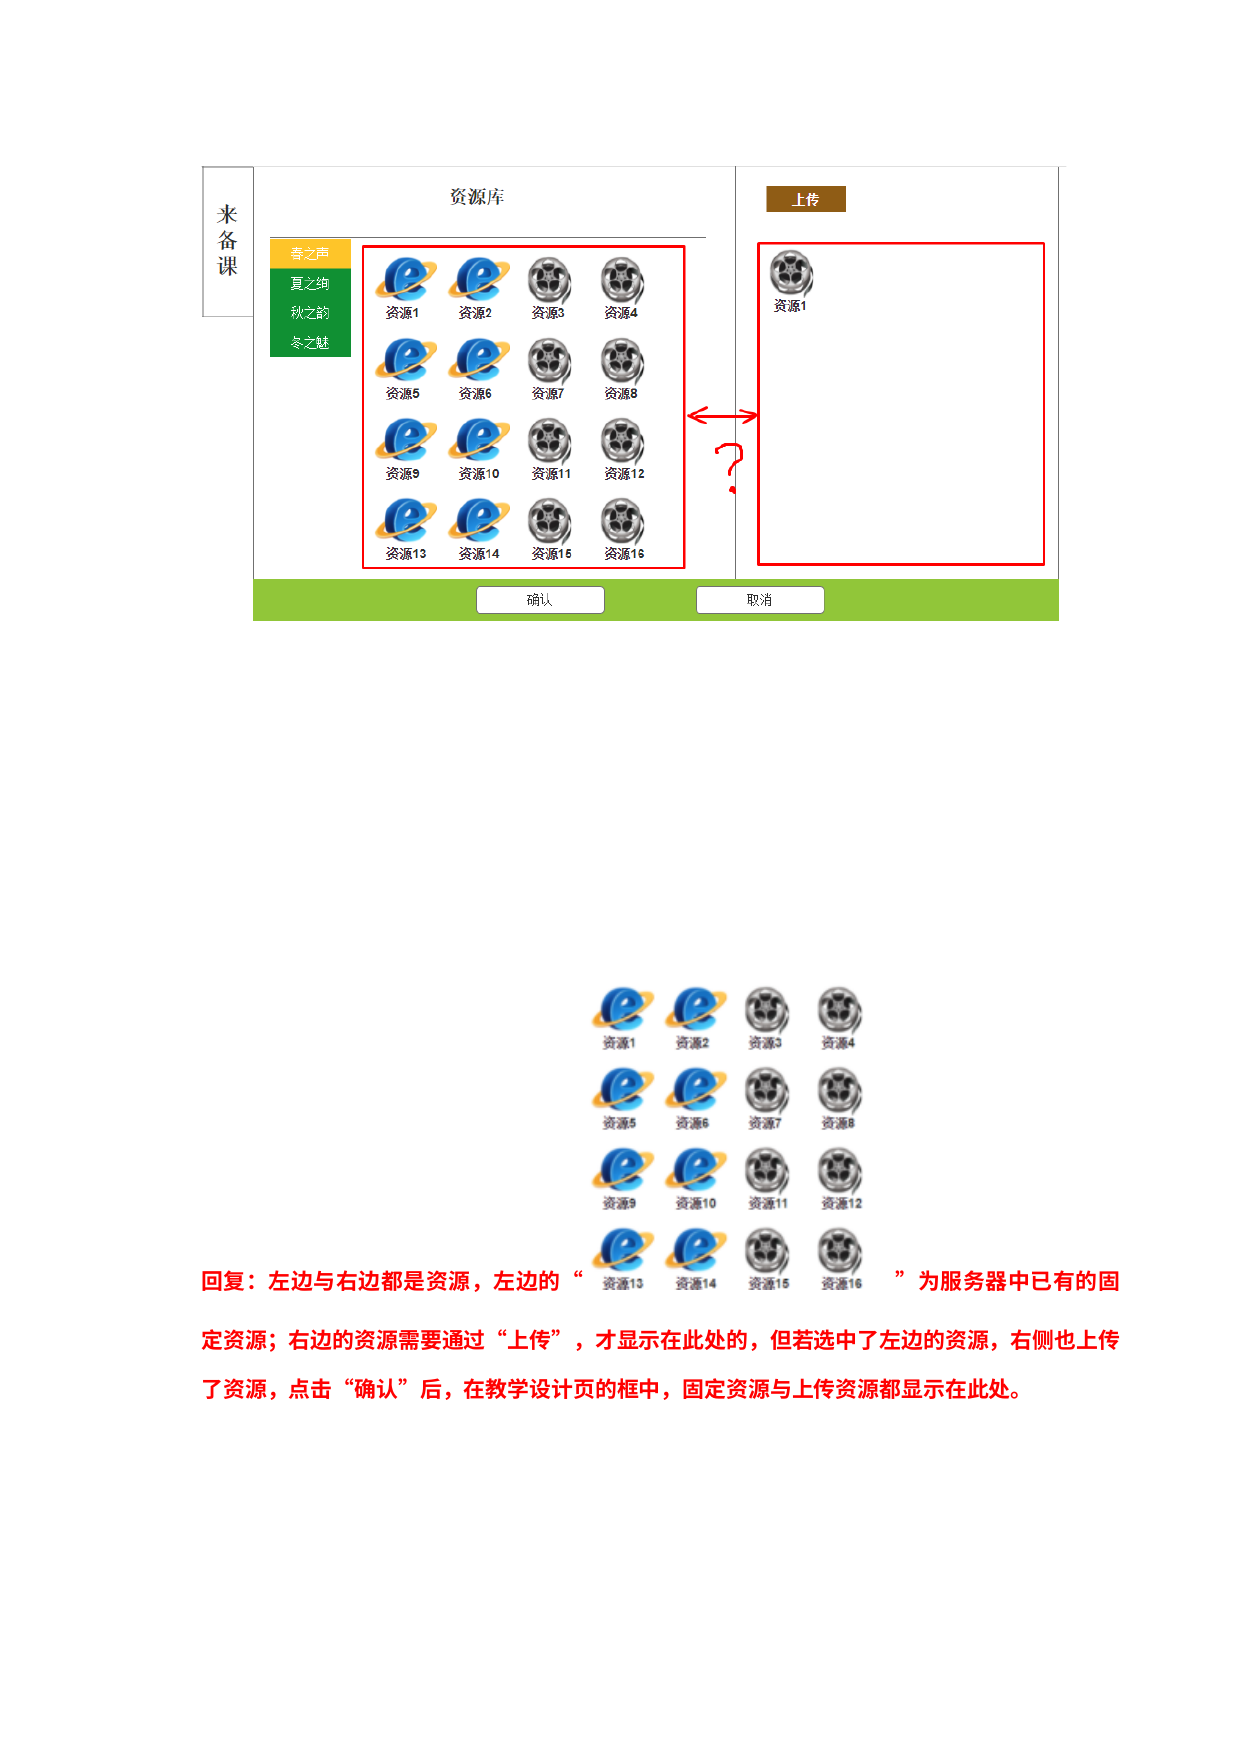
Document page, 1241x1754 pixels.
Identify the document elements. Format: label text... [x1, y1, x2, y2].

picture [584, 981, 896, 1290]
picture [201, 162, 1067, 627]
list 回复：左边与右边都是资源，左边的“”为服务器中已有的固定资源；右边的资源需要通过“上传”，才显示在此处的，但若选中了左边的资源，右侧也上传了资源，点击“确认”后，在教学设计页的框中，固定资源与上传资源都显示在此处。 [201, 981, 1120, 1404]
